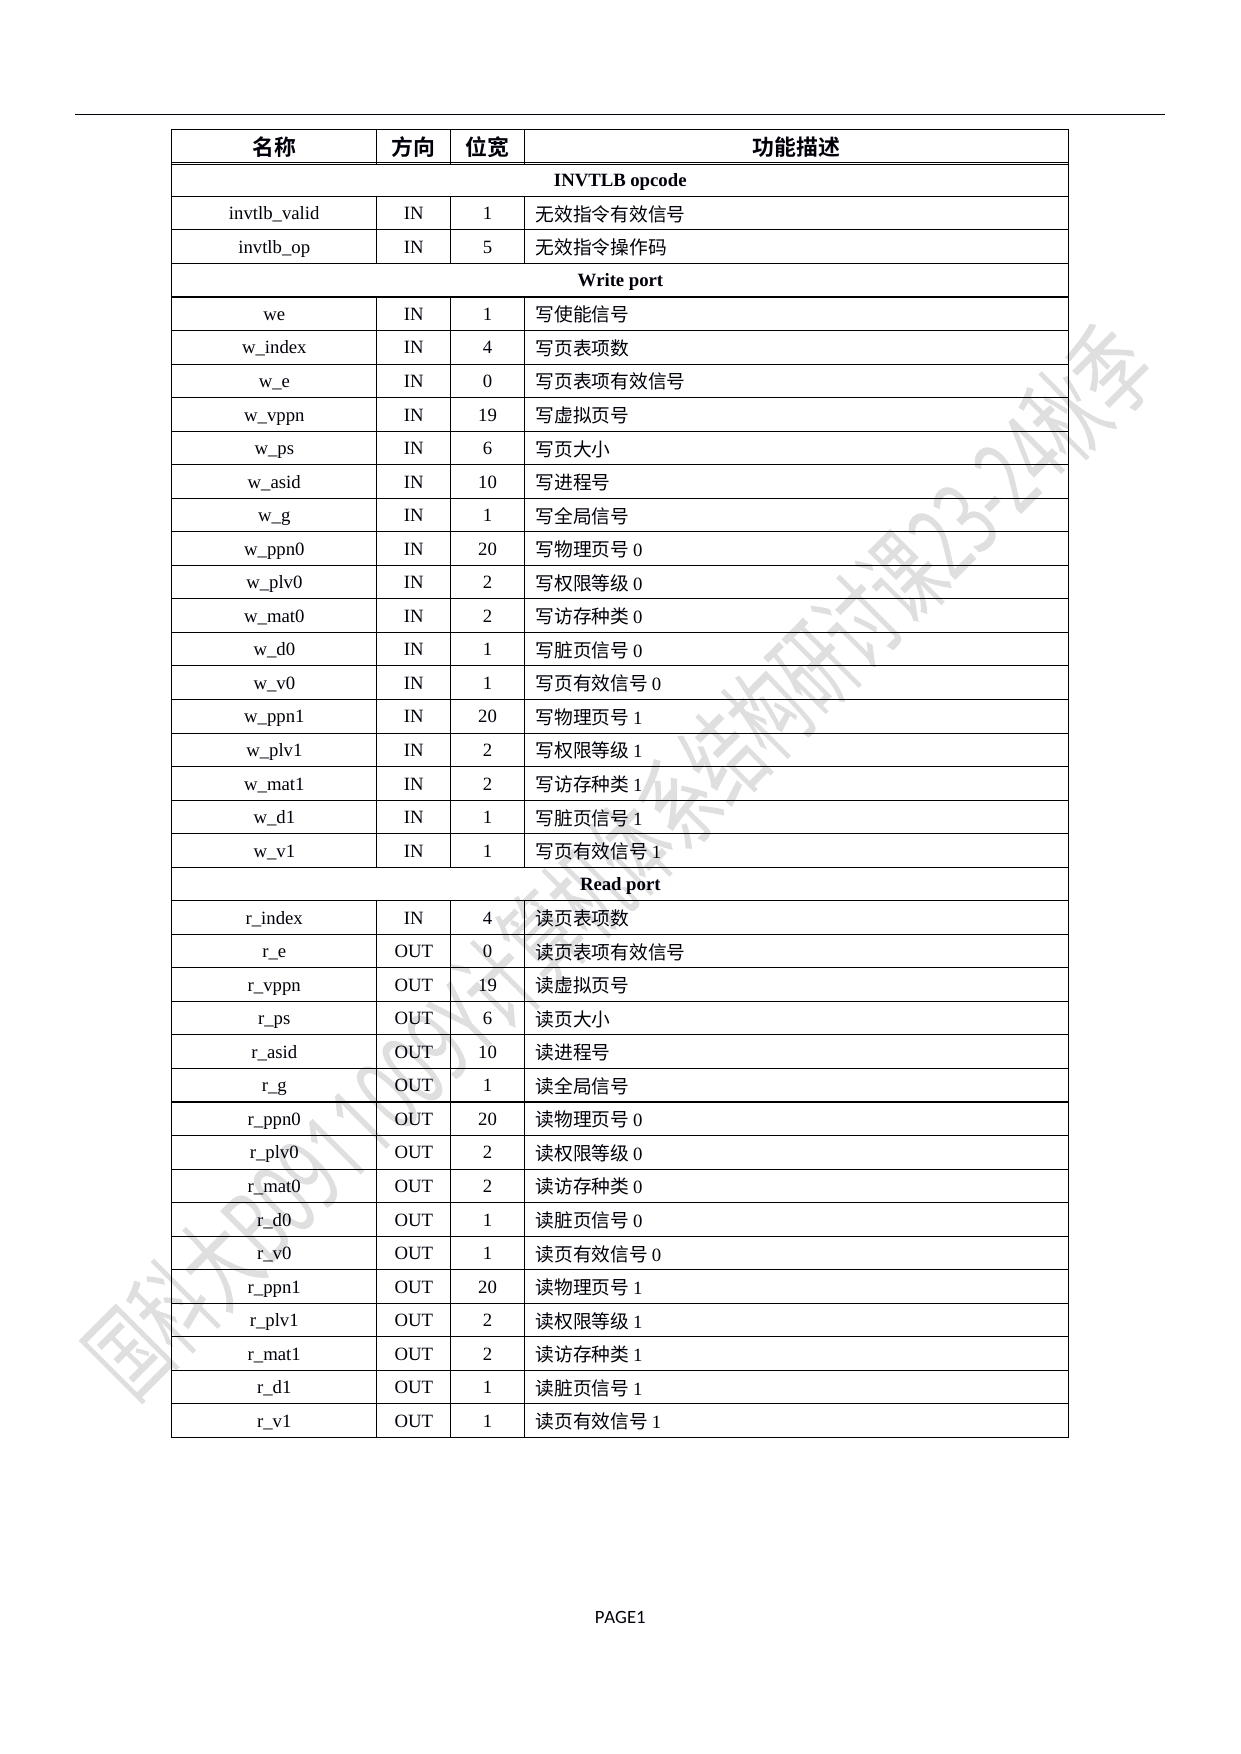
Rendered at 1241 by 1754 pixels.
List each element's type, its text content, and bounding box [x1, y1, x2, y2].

table_cell 2 [451, 599, 524, 632]
table_cell w_asid [172, 465, 376, 498]
table_header 位宽 [451, 130, 524, 162]
table_cell 6 [451, 1002, 524, 1034]
table_cell IN [377, 432, 450, 464]
table_cell r_d1 [172, 1371, 376, 1403]
table_cell 读脏页信号1 [525, 1371, 1068, 1403]
table_cell w_mat1 [172, 767, 376, 799]
table_cell OUT [377, 1002, 450, 1034]
table_cell w_v0 [172, 666, 376, 699]
table_cell 1 [451, 1371, 524, 1403]
table_cell r_index [172, 901, 376, 934]
table_cell 读权限等级1 [525, 1304, 1068, 1336]
table_cell we [172, 298, 376, 330]
table_cell r_plv0 [172, 1136, 376, 1168]
table_cell 0 [451, 935, 524, 967]
table_cell 20 [451, 532, 524, 565]
table_cell IN [377, 230, 450, 263]
table_cell IN [377, 566, 450, 598]
table_cell r_vppn [172, 968, 376, 1001]
table_cell w_plv1 [172, 734, 376, 766]
table_cell 1 [451, 1237, 524, 1269]
table_cell invtlb_op [172, 230, 376, 263]
table_cell w_g [172, 499, 376, 531]
table_cell 写页大小 [525, 432, 1068, 464]
table_cell IN [377, 666, 450, 699]
table_cell 写全局信号 [525, 499, 1068, 531]
table_cell 写物理页号0 [525, 532, 1068, 565]
table_cell 写使能信号 [525, 298, 1068, 330]
table_header 方向 [377, 130, 450, 162]
table_cell 读权限等级0 [525, 1136, 1068, 1168]
table_cell r_asid [172, 1035, 376, 1068]
table_cell 2 [451, 1337, 524, 1370]
table_cell 写权限等级0 [525, 566, 1068, 598]
table_cell Write port [172, 264, 1068, 296]
table_cell 写脏页信号1 [525, 801, 1068, 833]
table_cell 2 [451, 1170, 524, 1202]
table_cell 写物理页号1 [525, 700, 1068, 732]
table_cell r_d0 [172, 1203, 376, 1236]
table_cell w_ps [172, 432, 376, 464]
table_cell 2 [451, 1136, 524, 1168]
table_cell IN [377, 398, 450, 431]
table_cell r_e [172, 935, 376, 967]
table_cell 读虚拟页号 [525, 968, 1068, 1001]
table_cell 2 [451, 1304, 524, 1336]
table_cell 读物理页号1 [525, 1270, 1068, 1303]
table_cell OUT [377, 1237, 450, 1269]
table_cell 1 [451, 801, 524, 833]
table_cell w_ppn0 [172, 532, 376, 565]
table_cell r_ppn1 [172, 1270, 376, 1303]
table_cell r_ps [172, 1002, 376, 1034]
table_cell IN [377, 767, 450, 799]
table_cell 20 [451, 1103, 524, 1135]
table_cell OUT [377, 935, 450, 967]
table_cell w_index [172, 331, 376, 363]
table_cell 写虚拟页号 [525, 398, 1068, 431]
table_cell OUT [377, 1136, 450, 1168]
table_cell IN [377, 834, 450, 867]
table_cell 6 [451, 432, 524, 464]
table_cell OUT [377, 1404, 450, 1437]
table_cell w_d1 [172, 801, 376, 833]
table_cell 无效指令有效信号 [525, 197, 1068, 229]
table_cell 写页表项有效信号 [525, 365, 1068, 397]
table_cell 1 [451, 499, 524, 531]
table_cell 读页大小 [525, 1002, 1068, 1034]
table_cell r_v1 [172, 1404, 376, 1437]
table_cell 4 [451, 331, 524, 363]
table_cell 4 [451, 901, 524, 934]
table_header 功能描述 [525, 130, 1068, 162]
table_cell 写页表项数 [525, 331, 1068, 363]
table_cell IN [377, 465, 450, 498]
table_cell r_plv1 [172, 1304, 376, 1336]
table_cell 19 [451, 968, 524, 1001]
table_cell INVTLB opcode [172, 165, 1068, 196]
table_cell 读页表项数 [525, 901, 1068, 934]
table_cell 读访存种类1 [525, 1337, 1068, 1370]
table_cell IN [377, 633, 450, 665]
table_cell w_plv0 [172, 566, 376, 598]
table_cell IN [377, 734, 450, 766]
table_cell OUT [377, 1203, 450, 1236]
table_cell OUT [377, 1304, 450, 1336]
table_cell r_g [172, 1069, 376, 1101]
table_cell 写脏页信号0 [525, 633, 1068, 665]
table_cell IN [377, 901, 450, 934]
table_cell 写进程号 [525, 465, 1068, 498]
table_cell IN [377, 599, 450, 632]
table_cell 1 [451, 1069, 524, 1101]
table_cell 10 [451, 465, 524, 498]
table_cell 10 [451, 1035, 524, 1068]
table_cell IN [377, 298, 450, 330]
table_cell 无效指令操作码 [525, 230, 1068, 263]
table_cell IN [377, 700, 450, 732]
table_cell IN [377, 365, 450, 397]
table_cell 2 [451, 566, 524, 598]
table_cell 1 [451, 197, 524, 229]
table_cell 读脏页信号0 [525, 1203, 1068, 1236]
table_cell OUT [377, 1170, 450, 1202]
table_cell 1 [451, 1404, 524, 1437]
table_cell w_vppn [172, 398, 376, 431]
table_cell OUT [377, 1069, 450, 1101]
table_cell r_ppn0 [172, 1103, 376, 1135]
table_cell 20 [451, 700, 524, 732]
table_cell IN [377, 801, 450, 833]
table_cell w_d0 [172, 633, 376, 665]
table_cell 2 [451, 767, 524, 799]
table_cell 读页表项有效信号 [525, 935, 1068, 967]
table_cell 1 [451, 633, 524, 665]
table_header 名称 [172, 130, 376, 162]
table_cell r_v0 [172, 1237, 376, 1269]
table_cell 写权限等级1 [525, 734, 1068, 766]
table_cell invtlb_valid [172, 197, 376, 229]
table_cell 写访存种类0 [525, 599, 1068, 632]
table_cell OUT [377, 968, 450, 1001]
table_cell 1 [451, 666, 524, 699]
table_cell 20 [451, 1270, 524, 1303]
table_cell IN [377, 532, 450, 565]
table_cell 1 [451, 298, 524, 330]
table_cell r_mat0 [172, 1170, 376, 1202]
table_cell 读物理页号0 [525, 1103, 1068, 1135]
table_cell w_e [172, 365, 376, 397]
table_cell OUT [377, 1371, 450, 1403]
table_cell w_ppn1 [172, 700, 376, 732]
table_cell 读访存种类0 [525, 1170, 1068, 1202]
table_cell w_v1 [172, 834, 376, 867]
table_cell IN [377, 499, 450, 531]
table_cell OUT [377, 1270, 450, 1303]
table_cell w_mat0 [172, 599, 376, 632]
table_cell Read port [172, 868, 1068, 900]
table_cell IN [377, 197, 450, 229]
table_cell OUT [377, 1103, 450, 1135]
table_cell 读全局信号 [525, 1069, 1068, 1101]
table_cell 写页有效信号1 [525, 834, 1068, 867]
table_cell 2 [451, 734, 524, 766]
table_cell 5 [451, 230, 524, 263]
table_cell 写页有效信号0 [525, 666, 1068, 699]
table_cell 1 [451, 1203, 524, 1236]
table_cell OUT [377, 1337, 450, 1370]
table_cell r_mat1 [172, 1337, 376, 1370]
table_cell 19 [451, 398, 524, 431]
table_cell 1 [451, 834, 524, 867]
table_cell 读页有效信号1 [525, 1404, 1068, 1437]
table_cell 读进程号 [525, 1035, 1068, 1068]
table_cell IN [377, 331, 450, 363]
table_cell OUT [377, 1035, 450, 1068]
table_cell 读页有效信号0 [525, 1237, 1068, 1269]
table_cell 0 [451, 365, 524, 397]
table_cell 写访存种类1 [525, 767, 1068, 799]
